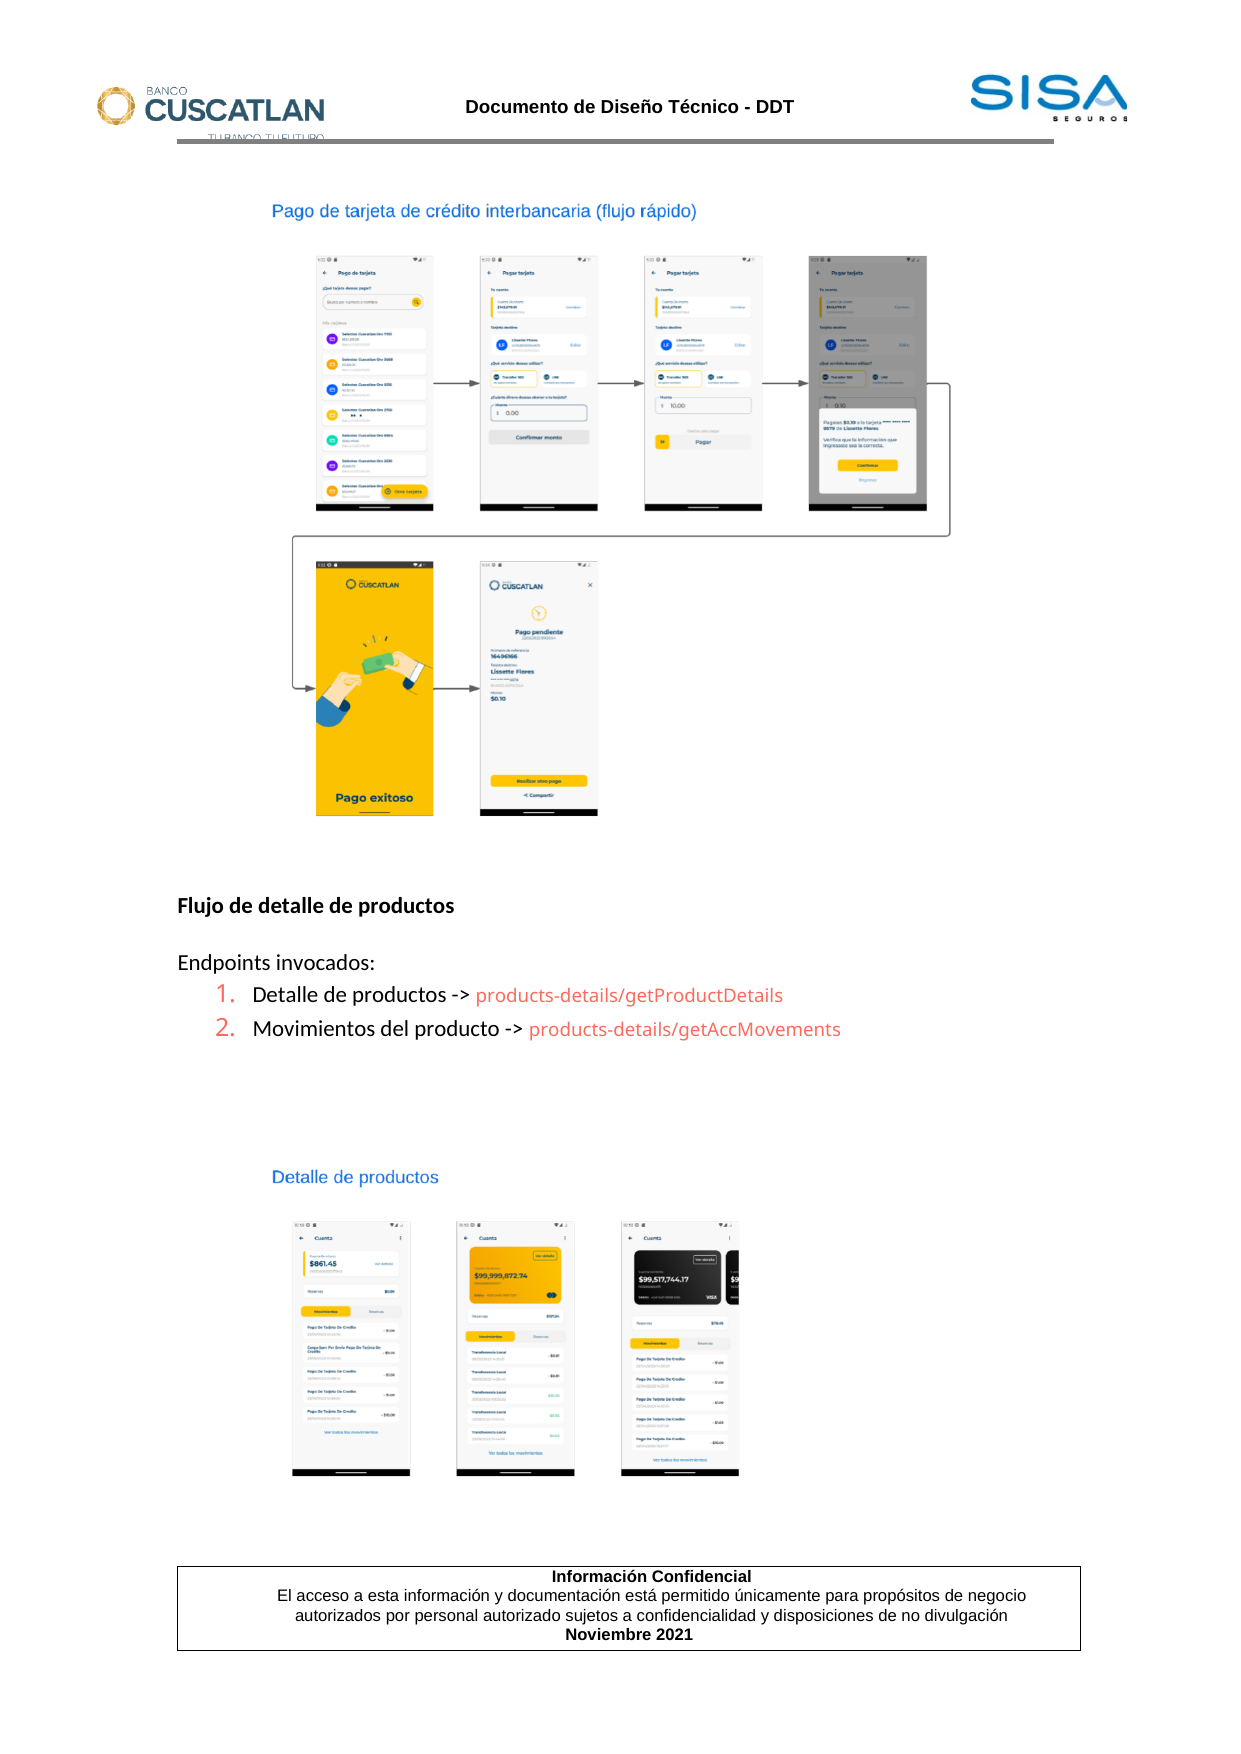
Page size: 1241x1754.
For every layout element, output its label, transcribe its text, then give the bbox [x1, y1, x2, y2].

picture [245, 1131, 995, 1522]
picture [245, 172, 995, 862]
list Detalle de productos -> products-details/getProductDetails [215, 976, 1063, 1010]
list Movimientos del producto -> products-details/getAccMovements [215, 1010, 1063, 1044]
picture [85, 73, 336, 150]
picture [970, 73, 1128, 122]
text Endpoints invocados: [177, 948, 1063, 976]
text Flujo de detalle de productos [177, 891, 1063, 919]
